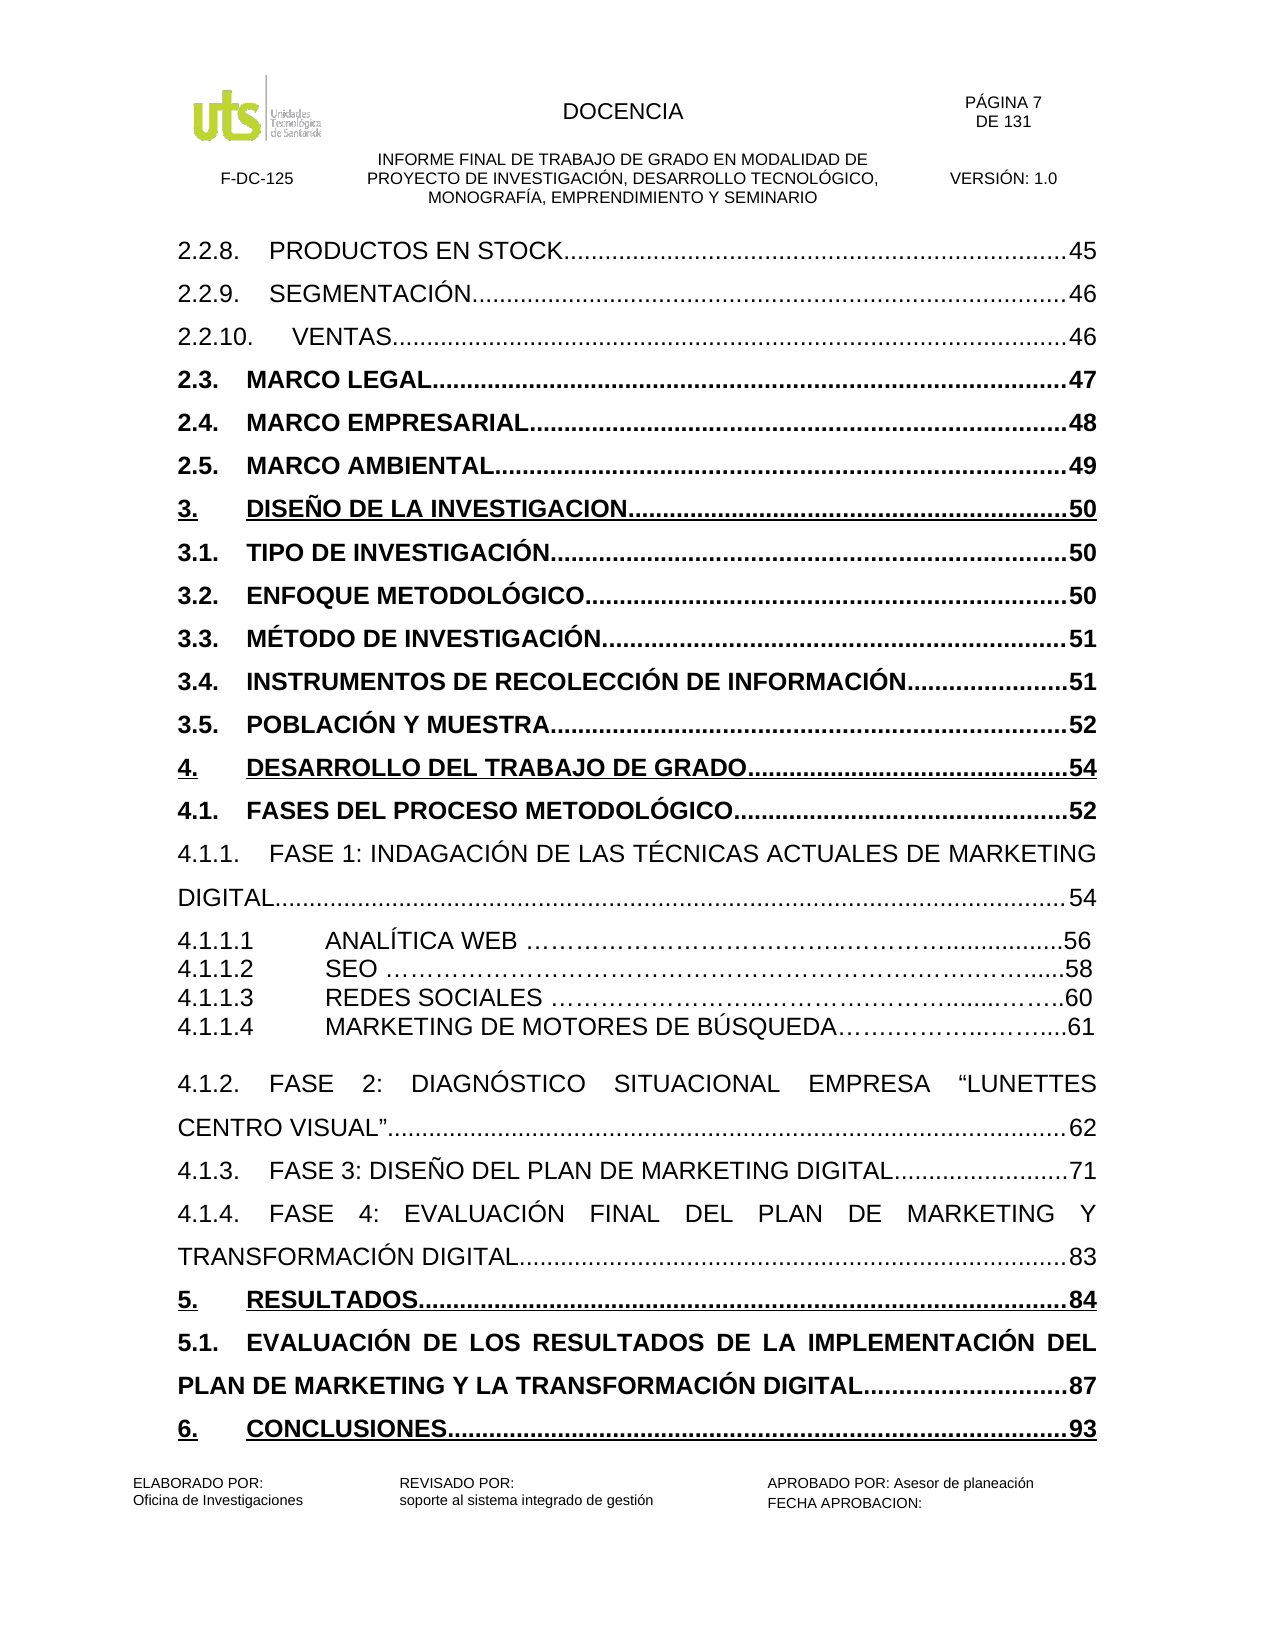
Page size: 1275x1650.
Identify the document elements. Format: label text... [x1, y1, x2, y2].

text 3.1. TIPO DE INVESTIGACIÓN 50 [177, 538, 1098, 566]
text 6. CONCLUSIONES 93 [177, 1414, 1098, 1443]
text 4.1.4. FASE 4: EVALUACIÓN FINAL DEL PLAN DE MARKETING Y TRANSFORMACIÓN DIGITAL 83 [177, 1199, 1098, 1271]
text 3.2. ENFOQUE METODOLÓGICO 50 [177, 581, 1098, 609]
text 2.3. MARCO LEGAL 47 [432, 365, 1098, 394]
text 2.2.10. VENTAS 46 [177, 322, 292, 351]
text 3.3. MÉTODO DE INVESTIGACIÓN 51 [177, 624, 1098, 653]
text 3. DISEÑO DE LA INVESTIGACION 50 [177, 494, 1098, 523]
text 2.2.9. SEGMENTACIÓN 46 [177, 279, 269, 308]
text 3.4. INSTRUMENTOS DE RECOLECCIÓN DE INFORMACIÓN 51 [177, 667, 1098, 696]
picture [192, 75, 321, 149]
text 2.2.9. SEGMENTACIÓN 46 [472, 279, 1098, 308]
text 5. RESULTADOS 84 [177, 1285, 1098, 1314]
text 4.1.2. FASE 2: DIAGNÓSTICO SITUACIONAL EMPRESA “LUNETTES CENTRO VISUAL” 62 [177, 1069, 1098, 1141]
text 4.1. FASES DEL PROCESO METODOLÓGICO 52 [177, 796, 1098, 825]
list REDES SOCIALES ……………………..………….………........……..60 [177, 983, 1098, 1012]
text 2.2.8. PRODUCTOS EN STOCK 45 [563, 236, 1098, 264]
text 2.5. MARCO AMBIENTAL 49 [177, 451, 1098, 480]
text 2.4. MARCO EMPRESARIAL 48 [529, 408, 1098, 437]
list SEO ……………………………………………………….…….……......58 [177, 954, 1098, 983]
text 2.3. MARCO LEGAL 47 [177, 365, 246, 394]
text 2.2.8. PRODUCTOS EN STOCK 45 [177, 236, 269, 264]
text 4.1.3. FASE 3: DISEÑO DEL PLAN DE MARKETING DIGITAL 71 [177, 1156, 1098, 1184]
text 5.1. EVALUACIÓN DE LOS RESULTADOS DE LA IMPLEMENTACIÓN DEL PLAN DE MARKETING Y LA TRANSFORMACIÓN DIGITAL 87 [177, 1328, 1098, 1400]
text 3.5. POBLACIÓN Y MUESTRA 52 [177, 710, 1098, 739]
text 4.1.1. FASE 1: INDAGACIÓN DE LAS TÉCNICAS ACTUALES DE MARKETING DIGITAL 54 [177, 839, 1098, 911]
list ANALÍTICA WEB ………………………….……..………….................56 [177, 926, 1098, 954]
text 2.4. MARCO EMPRESARIAL 48 [177, 408, 246, 437]
text 2.2.10. VENTAS 46 [392, 322, 1098, 351]
text 4. DESARROLLO DEL TRABAJO DE GRADO 54 [177, 753, 1098, 782]
list MARKETING DE MOTORES DE BÚSQUEDA…….………...……....61 [177, 1012, 1098, 1041]
